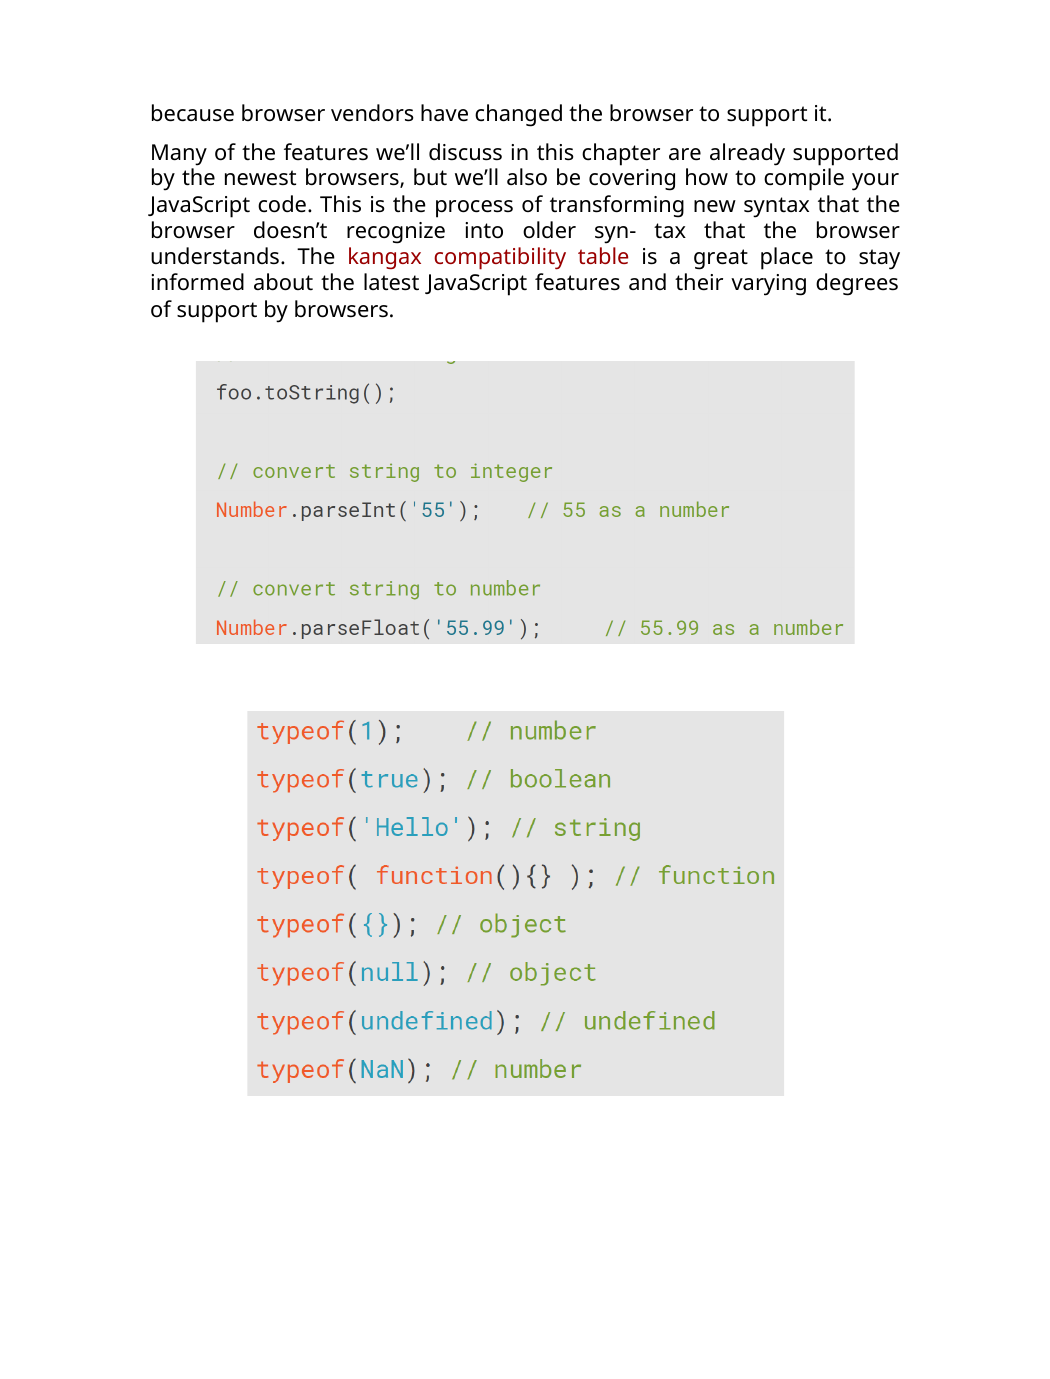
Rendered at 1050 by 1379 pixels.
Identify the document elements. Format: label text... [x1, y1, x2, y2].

picture [195, 361, 855, 644]
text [150, 100, 900, 127]
picture [247, 711, 785, 1096]
text Many of the features we’ll discuss in this chapter are already supported by the newest browsers, but we’ll also be covering how to compile your JavaScript code. This is the process of transforming new syntax that the browser doesn’t recognize into older syn‐ tax that the browser understands. The kangax compatibility table is a great place to stay informed about the latest JavaScript features and their varying degrees of support by browsers. [150, 140, 900, 323]
